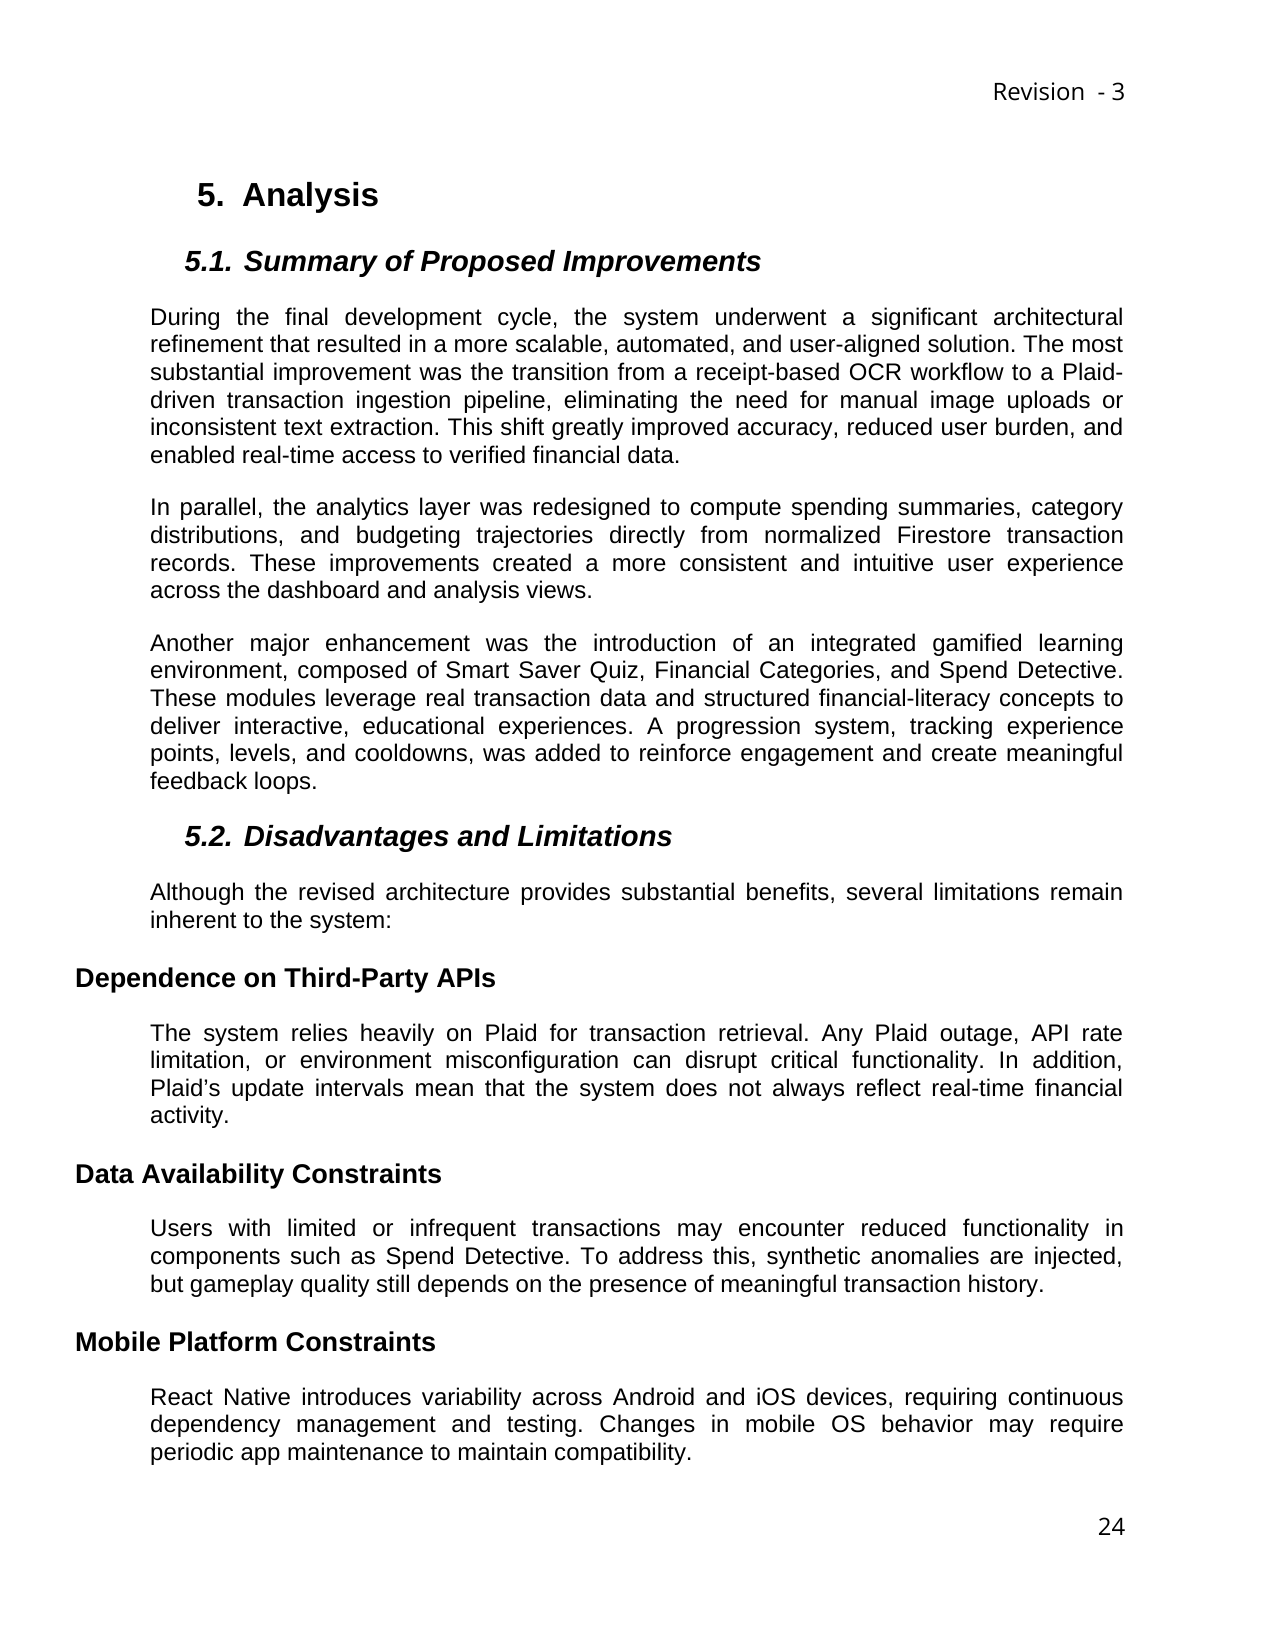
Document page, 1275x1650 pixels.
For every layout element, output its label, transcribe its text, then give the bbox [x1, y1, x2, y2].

subtitle Dependence on Third-Party APIs [75, 962, 1125, 993]
text Users with limited or infrequent transactions may encounter reduced functionality in components such as Spend Detective. To address this, synthetic anomalies are injected, but gameplay quality still depends on the presence of meaningful transaction history. [150, 1214, 1125, 1297]
text React Native introduces variability across Android and iOS devices, requiring continuous dependency management and testing. Changes in mobile OS behavior may require periodic app maintenance to maintain compatibility. [150, 1383, 1125, 1465]
subtitle Analysis [197, 175, 1125, 213]
text During the final development cycle, the system underwent a significant architectural refinement that resulted in a more scalable, automated, and user-aligned solution. The most substantial improvement was the transition from a receipt-based OCR workflow to a Plaid-driven transaction ingestion pipeline, eliminating the need for manual image uploads or inconsistent text extraction. This shift greatly improved accuracy, reduced user burden, and enabled real-time access to verified financial data. [150, 303, 1125, 468]
subtitle Disadvantages and Limitations [184, 819, 1125, 853]
subtitle Mobile Platform Constraints [75, 1326, 1125, 1358]
text The system relies heavily on Plaid for transaction retrieval. Any Plaid outage, API rate limitation, or environment misconfiguration can disrupt critical functionality. In addition, Plaid’s update intervals mean that the system does not always reflect real-time financial activity. [150, 1018, 1125, 1129]
text In parallel, the analytics layer was redesigned to compute spending summaries, category distributions, and budgeting trajectories directly from normalized Firestore transaction records. These improvements created a more consistent and intuitive user experience across the dashboard and analysis views. [150, 493, 1125, 604]
text Although the revised architecture provides substantial benefits, several limitations remain inherent to the system: [150, 878, 1125, 933]
subtitle Summary of Proposed Improvements [184, 244, 1125, 278]
subtitle Data Availability Constraints [75, 1158, 1125, 1189]
text Another major enhancement was the introduction of an integrated gamified learning environment, composed of Smart Saver Quiz, Financial Categories, and Spend Detective. These modules leverage real transaction data and structured financial-literacy concepts to deliver interactive, educational experiences. A progression system, tracking experience points, levels, and cooldowns, was added to reinforce engagement and create meaningful feedback loops. [150, 629, 1125, 794]
